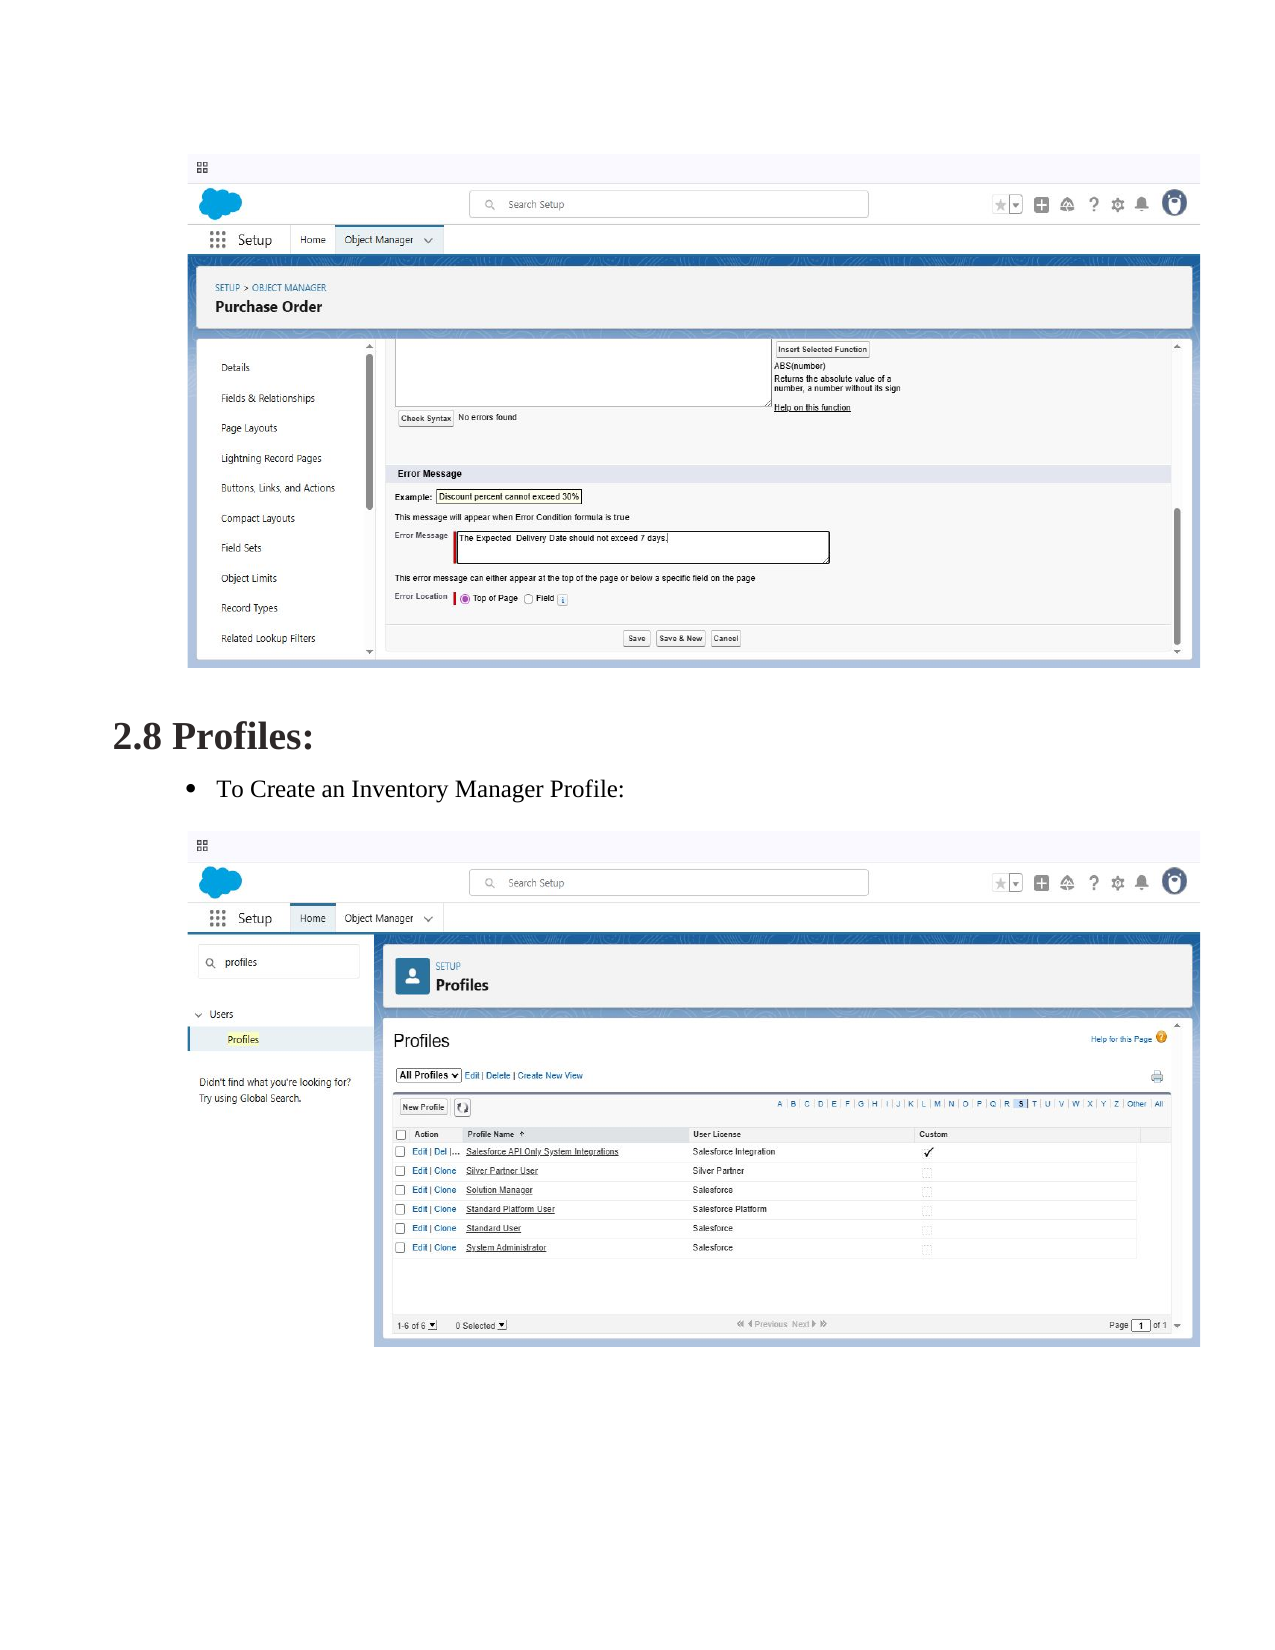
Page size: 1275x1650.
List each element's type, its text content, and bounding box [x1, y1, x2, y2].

picture [187, 831, 1200, 1347]
subtitle 2.8 Profiles: [112, 699, 1200, 758]
picture [187, 154, 1200, 668]
list To Create an Inventory Manager Profile: [186, 774, 1200, 802]
